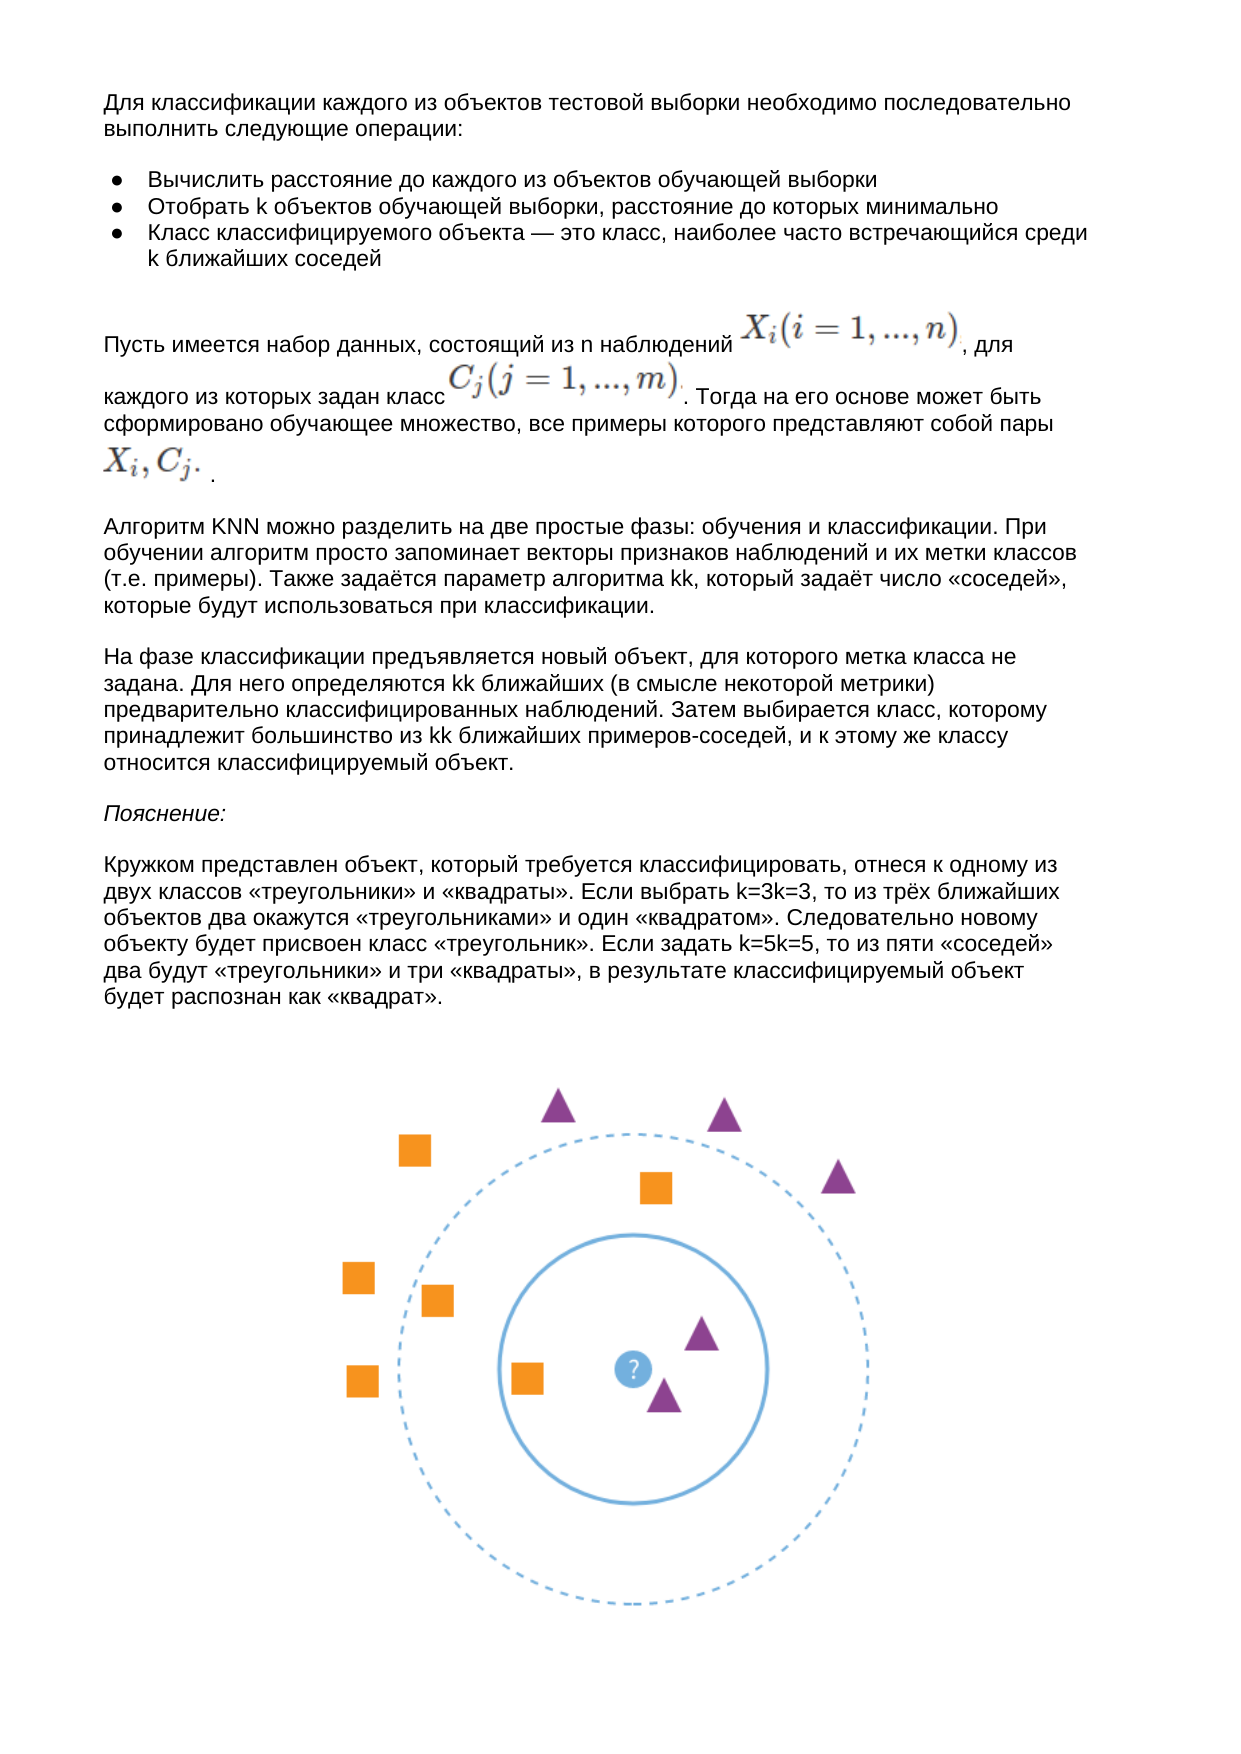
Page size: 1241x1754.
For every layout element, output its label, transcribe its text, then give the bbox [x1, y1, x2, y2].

text Пусть имеется набор данных, состоящий из n наблюдений , для каждого из которых задан класс. Тогда на его основе может быть сформировано обучающее множество, все примеры которого представляют собой пары . [103, 297, 1090, 488]
picture [103, 1034, 1164, 1658]
text Кружком представлен объект, который требуется классифицировать, отнеся к одному из двух классов «треугольники» и «квадраты». Если выбрать k=3k=3, то из трёх ближайших объектов два окажутся «треугольниками» и один «квадратом». Следовательно новому объекту будет присвоен класс «треугольник». Если задать k=5k=5, то из пяти «соседей» два будут «треугольники» и три «квадраты», в результате классифицируемый объект будет распознан как «квадрат». [103, 851, 1090, 1009]
picture [739, 296, 962, 353]
picture [445, 357, 683, 405]
text На фазе классификации предъявляется новый объект, для которого метка класса не задана. Для него определяются kk ближайших (в смысле некоторой метрики) предварительно классифицированных наблюдений. Затем выбирается класс, которому принадлежит большинство из kk ближайших примеров-соседей, и к этому же классу относится классифицируемый объект. [103, 643, 1090, 775]
list Вычислить расстояние до каждого из объектов обучающей выборки [110, 166, 1090, 193]
picture [103, 436, 204, 483]
text Пояснение: [103, 800, 1090, 826]
text Для классификации каждого из объектов тестовой выборки необходимо последовательно выполнить следующие операции: [103, 88, 1090, 141]
list Отобрать k объектов обучающей выборки, расстояние до которых минимально [110, 193, 1090, 219]
list Класс классифицируемого объекта — это класс, наиболее часто встречающийся среди k ближайших соседей [110, 219, 1090, 272]
text Алгоритм KNN можно разделить на две простые фазы: обучения и классификации. При обучении алгоритм просто запоминает векторы признаков наблюдений и их метки классов (т.е. примеры). Также задаётся параметр алгоритма kk, который задаёт число «соседей», которые будут использоваться при классификации. [103, 513, 1090, 618]
